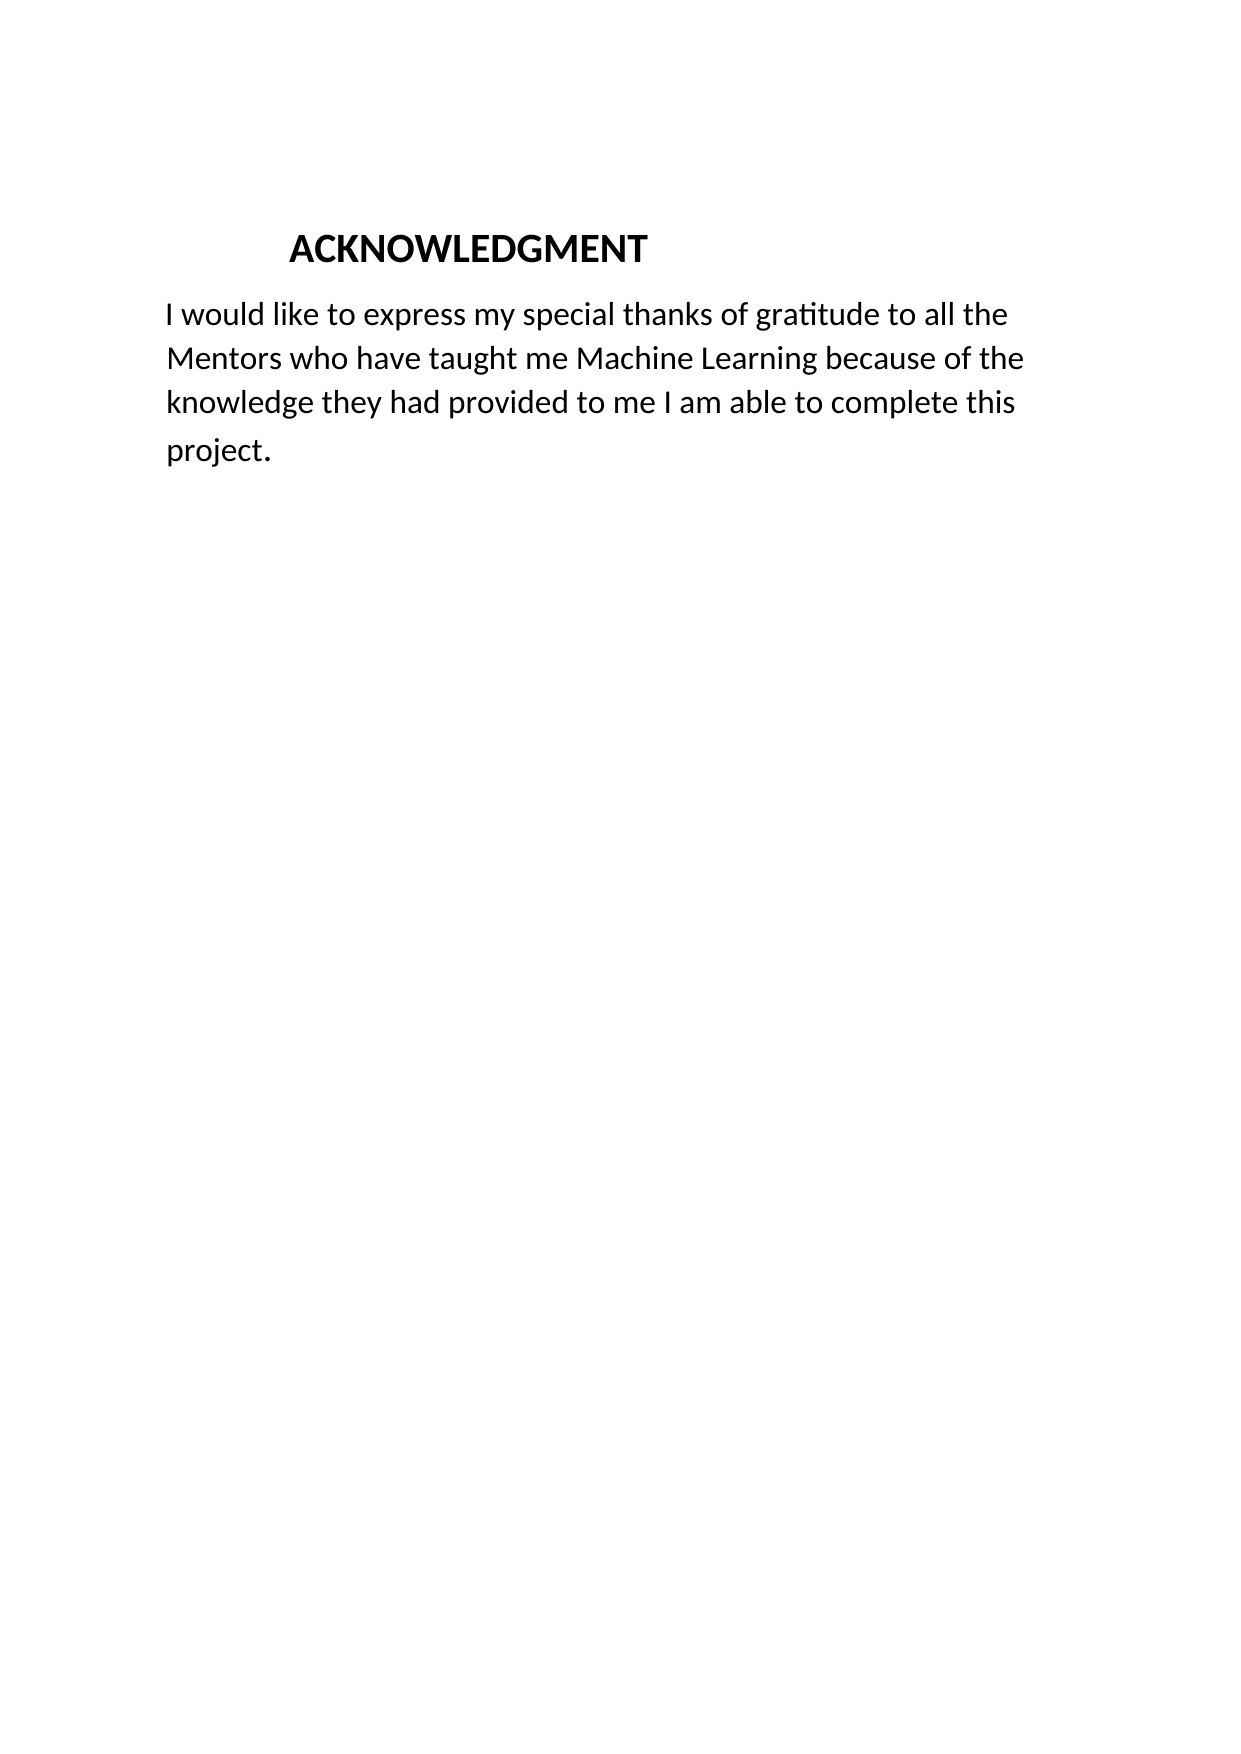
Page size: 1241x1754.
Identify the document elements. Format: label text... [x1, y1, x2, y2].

text I would like to express my special thanks of gratitude to all the Mentors who have taught me Machine Learning because of the knowledge they had provided to me I am able to complete this project. [165, 293, 1037, 471]
text ACKNOWLEDGMENT [150, 222, 787, 272]
